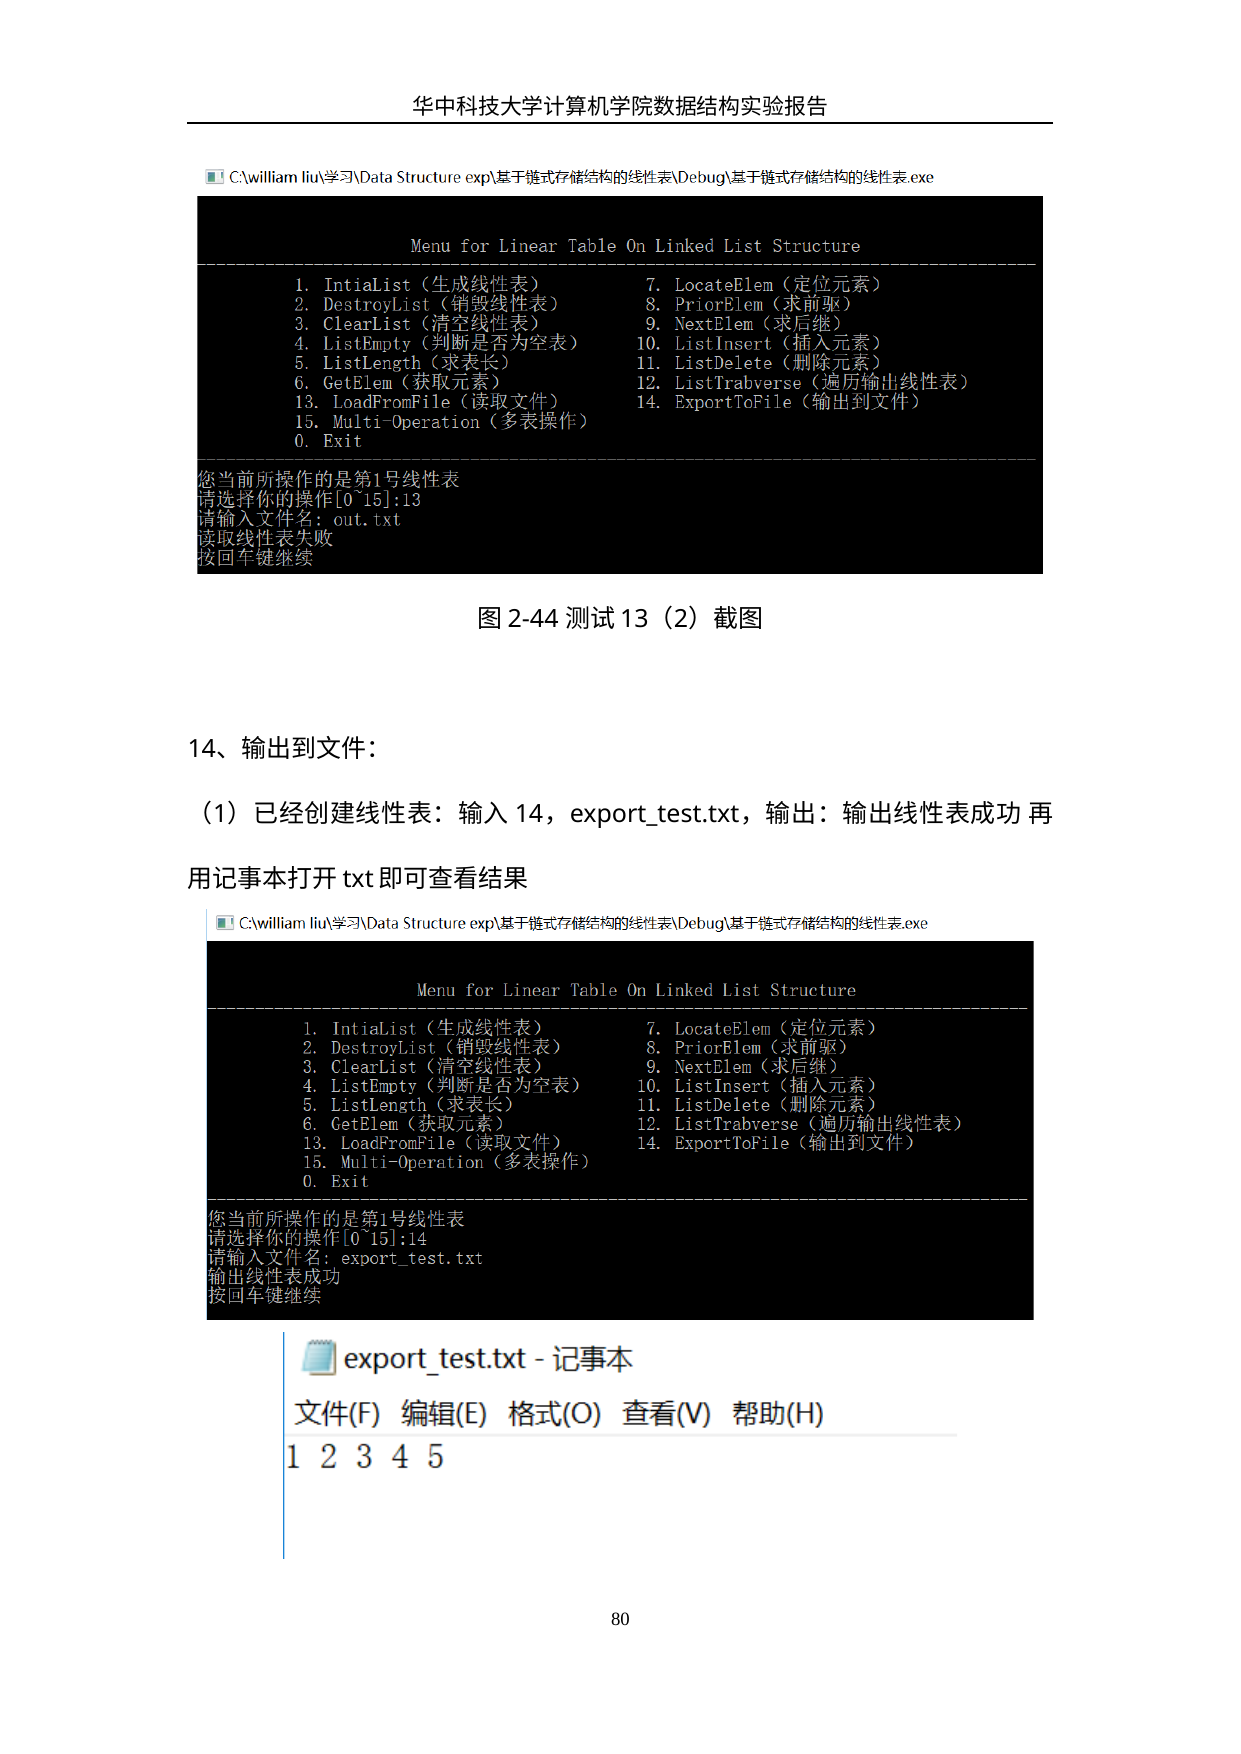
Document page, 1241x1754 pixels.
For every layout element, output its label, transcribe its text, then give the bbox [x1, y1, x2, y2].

text 14、输出到文件： [187, 714, 1053, 779]
text 图2-44 测试13（2）截图 [187, 584, 1053, 649]
picture [197, 162, 1043, 574]
picture [206, 909, 1034, 1320]
text （1）已经创建线性表：输入14，export_test.txt，输出：输出线性表成功 再用记事本打开txt即可查看结果 [187, 779, 1053, 909]
picture [283, 1332, 958, 1559]
